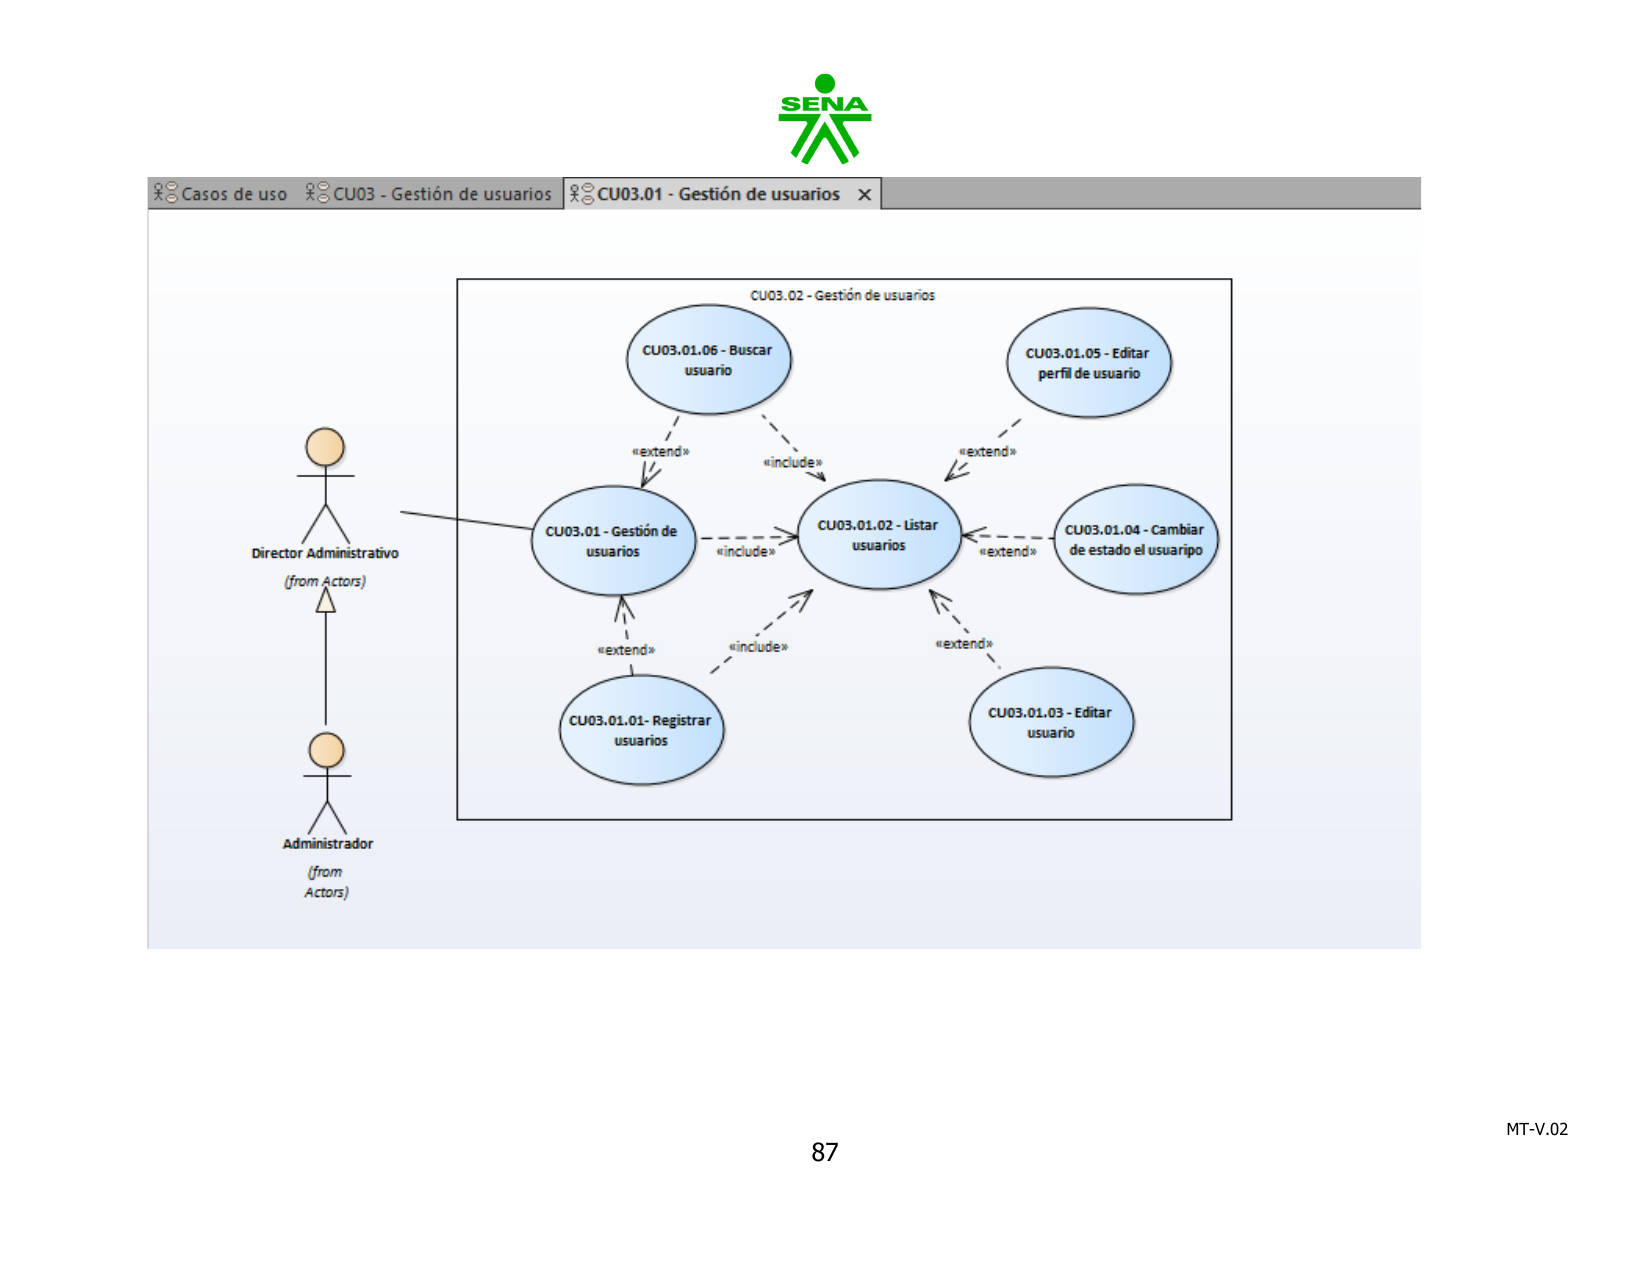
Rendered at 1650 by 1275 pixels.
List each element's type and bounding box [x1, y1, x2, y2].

picture [778, 73, 872, 165]
picture [147, 177, 1422, 949]
